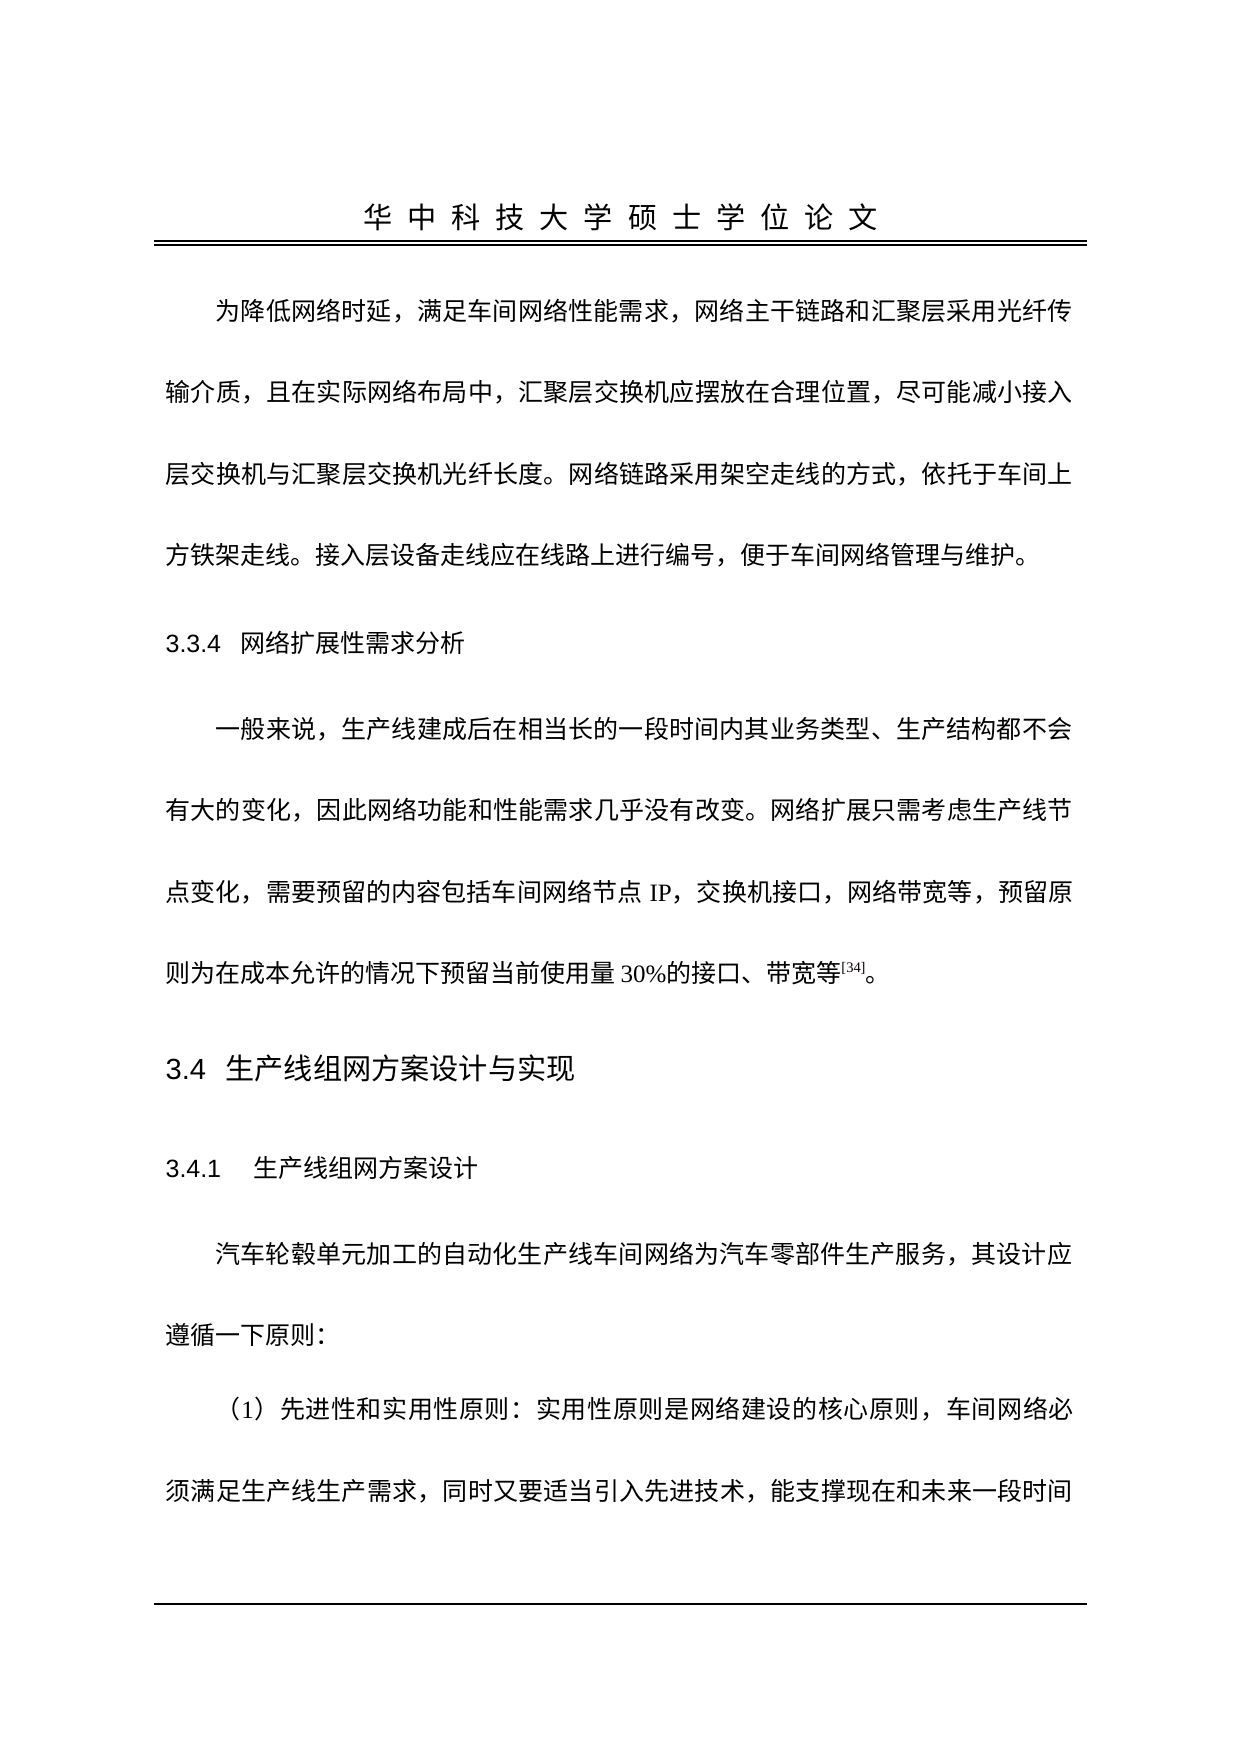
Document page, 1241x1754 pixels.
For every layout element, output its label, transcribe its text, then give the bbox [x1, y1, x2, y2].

subtitle 生产线组网方案设计 [165, 1134, 1075, 1199]
subtitle 网络扩展性需求分析 [165, 609, 1075, 674]
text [165, 1376, 1075, 1522]
subtitle 生产线组网方案设计与实现 [165, 1034, 1075, 1099]
text 为降低网络时延，满足车间网络性能需求，网络主干链路和汇聚层采用光纤传输介质，且在实际网络布局中，汇聚层交换机应摆放在合理位置，尽可能减小接入层交换机与汇聚层交换机光纤长度。网络链路采用架空走线的方式，依托于车间上方铁架走线。接入层设备走线应在线路上进行编号，便于车间网络管理与维护。 [165, 277, 1075, 586]
text 汽车轮毂单元加工的自动化生产线车间网络为汽车零部件生产服务，其设计应遵循一下原则： [165, 1220, 1075, 1366]
text 一般来说，生产线建成后在相当长的一段时间内其业务类型、生产结构都不会有大的变化，因此网络功能和性能需求几乎没有改变。网络扩展只需考虑生产线节点变化，需要预留的内容包括车间网络节点IP，交换机接口，网络带宽等，预留原则为在成本允许的情况下预留当前使用量30%的接口、带宽等[34]。 [165, 695, 1075, 1004]
